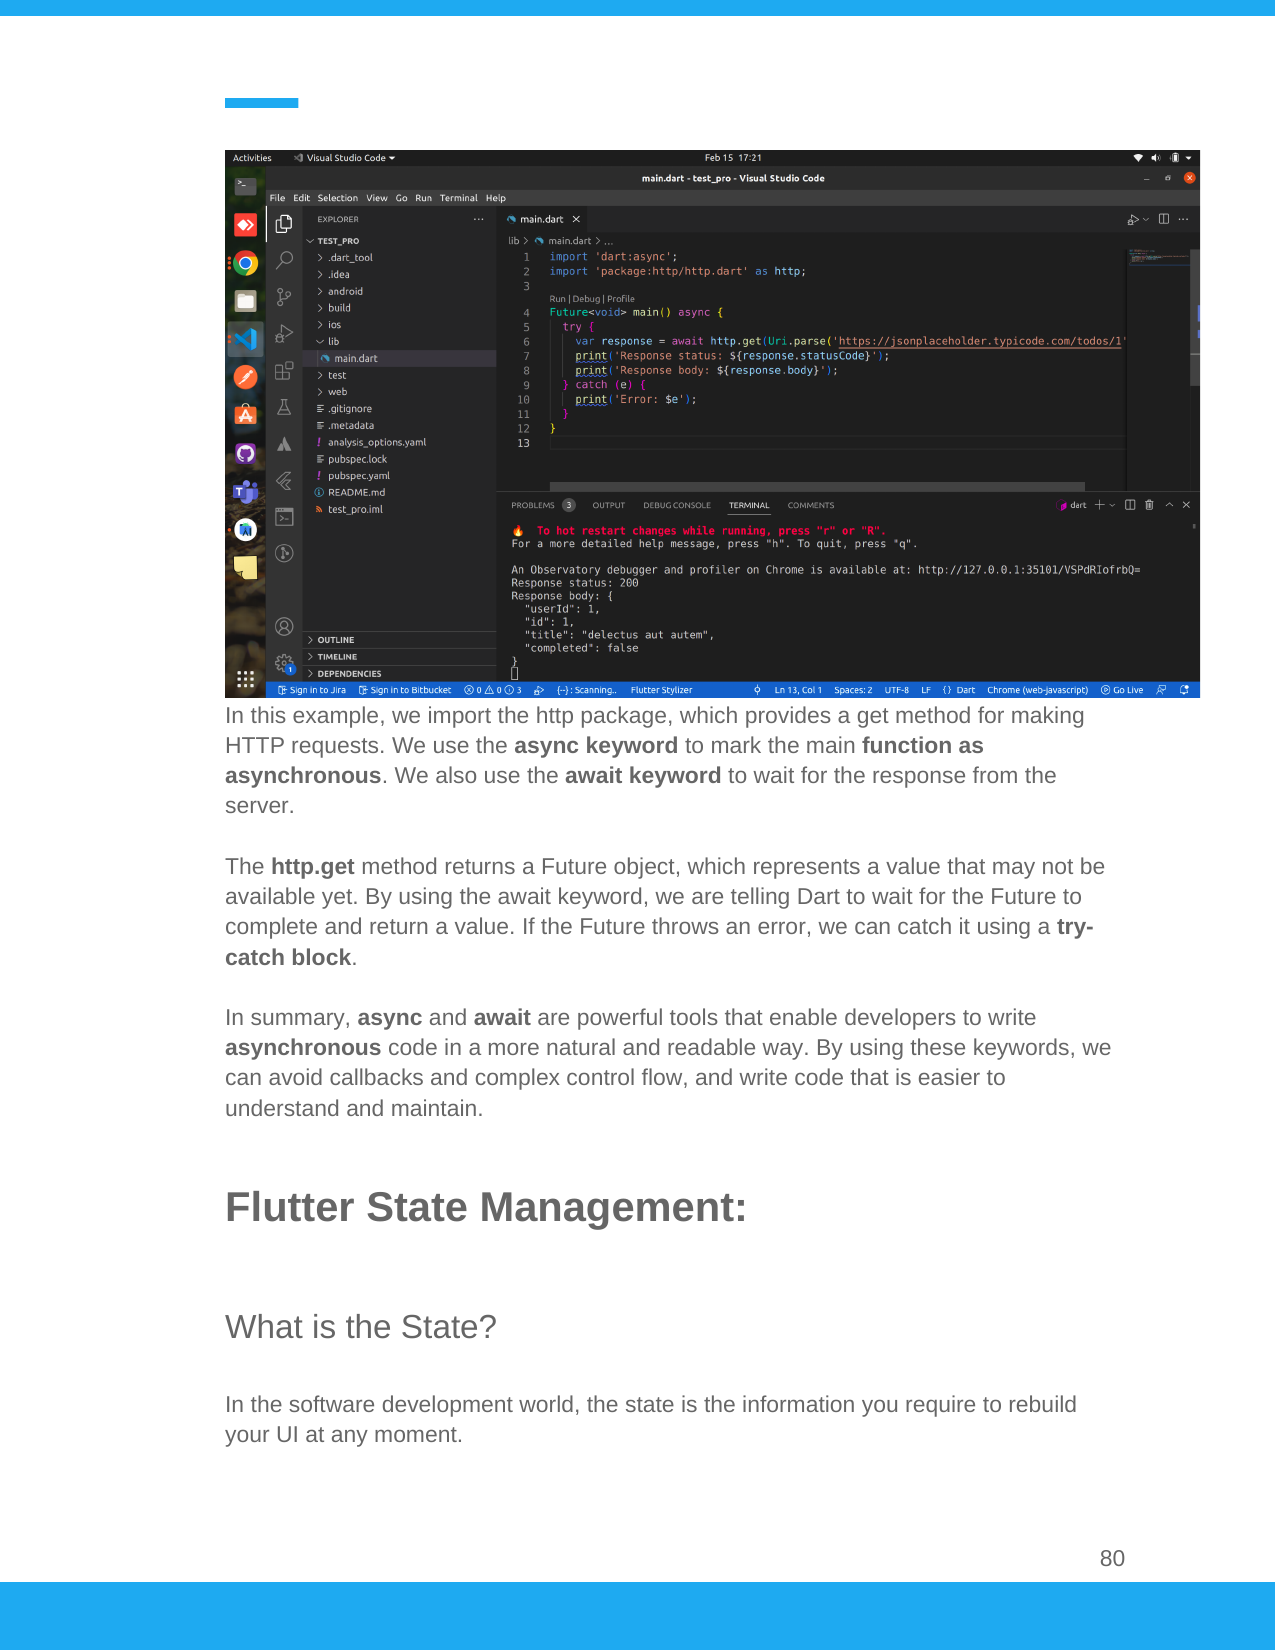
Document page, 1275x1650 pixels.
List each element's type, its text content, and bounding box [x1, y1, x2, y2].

picture [0, 1582, 1275, 1650]
text In this example, we import the http package, which provides a get method for making HTTP requests. We use the async keyword to mark the main function as asynchronous. We also use the await keyword to wait for the response from the server. [225, 702, 1125, 819]
text In summary, async and await are powerful tools that enable developers to write asynchronous code in a more natural and readable way. By using these keywords, we can avoid callbacks and complex control flow, and write code that is easier to understand and maintain. [225, 1004, 1125, 1121]
subtitle What is the State? [225, 1307, 1125, 1346]
text The http.get method returns a Future object, which represents a value that may not be available yet. By using the await keyword, we are telling Dart to wait for the Future to complete and return a value. If the Future throws an error, we can catch it using a try-catch block. [225, 853, 1125, 970]
text In the software development world, the state is the information you require to rebuild your UI at any moment. [225, 1391, 1125, 1447]
picture [0, 0, 1275, 16]
subtitle Flutter State Management: [225, 1182, 1125, 1230]
picture [225, 150, 1200, 698]
picture [225, 98, 299, 108]
